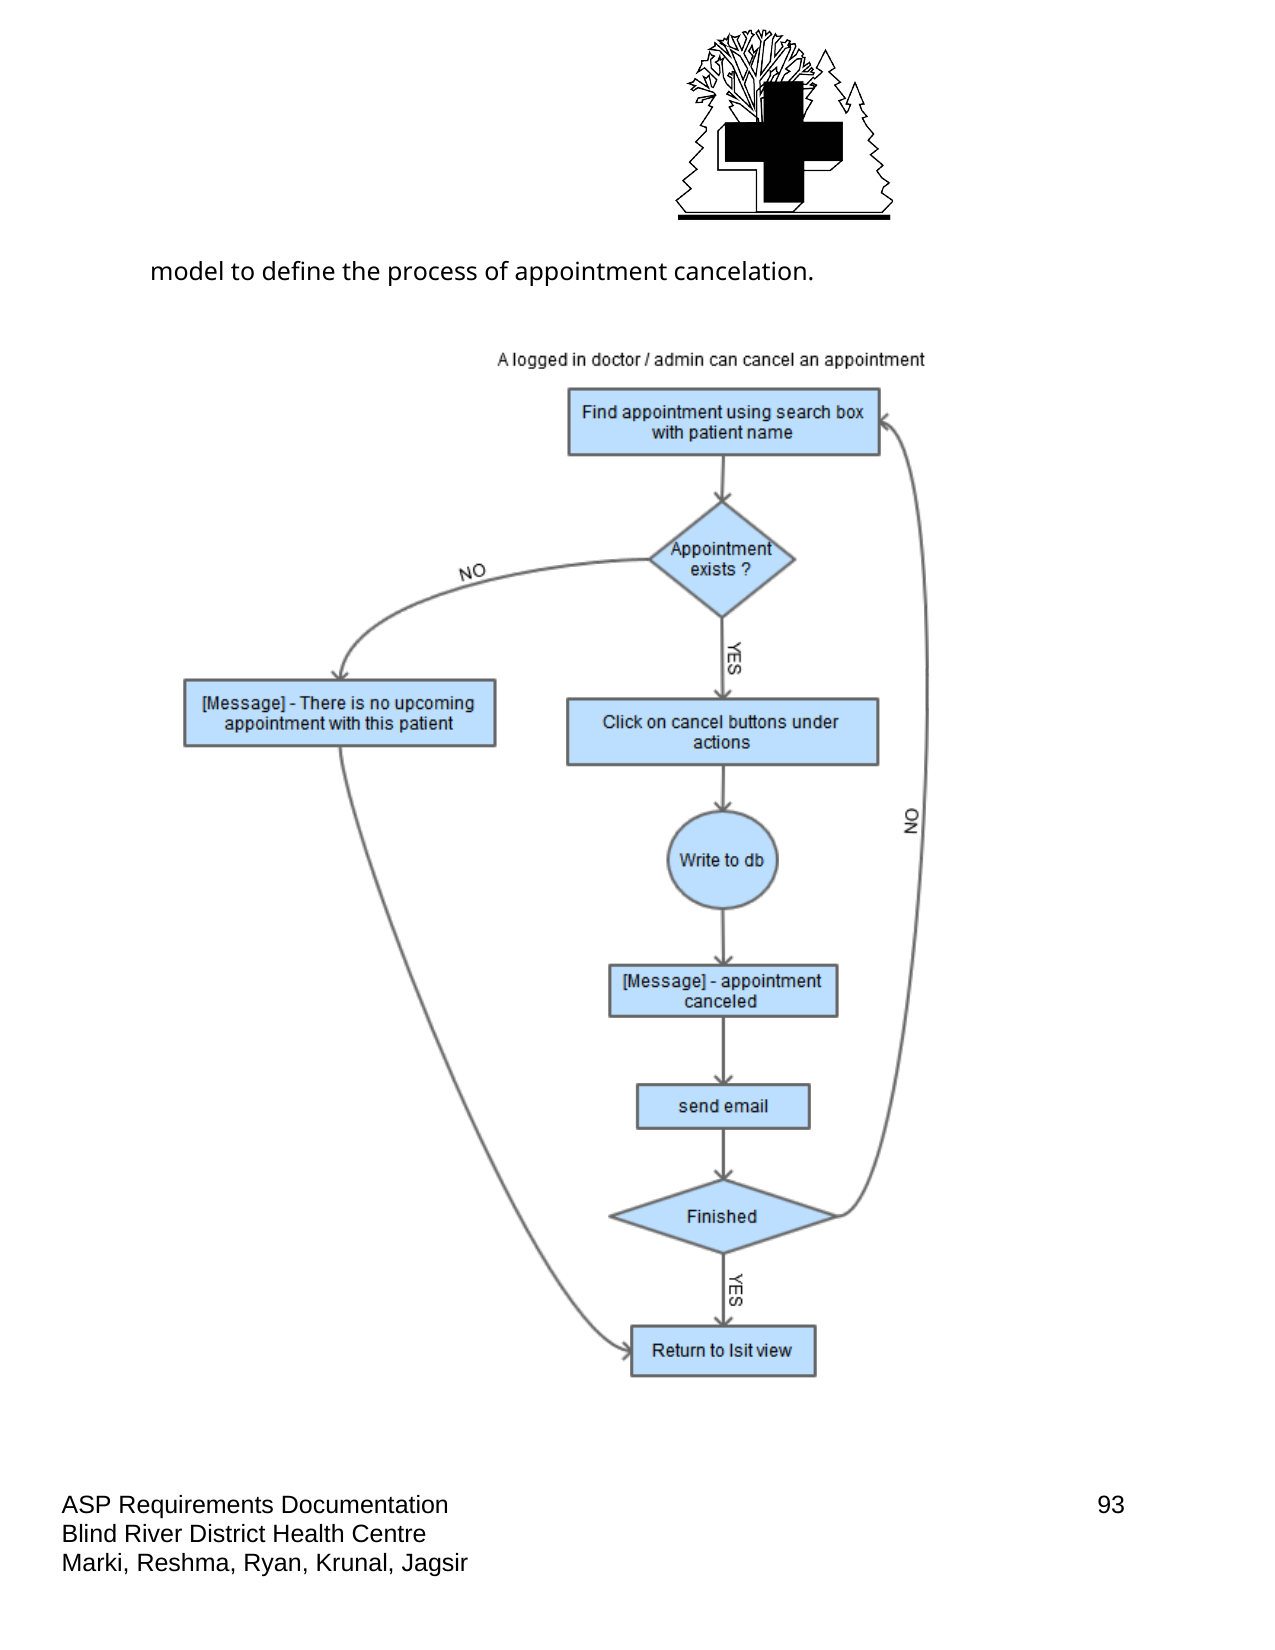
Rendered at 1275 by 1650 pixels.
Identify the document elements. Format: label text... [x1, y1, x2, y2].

text Patient can make request to cancel the appointment and following is the data flow model to define the process of appointment cancelation. [150, 253, 1125, 287]
picture [675, 29, 894, 220]
picture [156, 321, 958, 1405]
